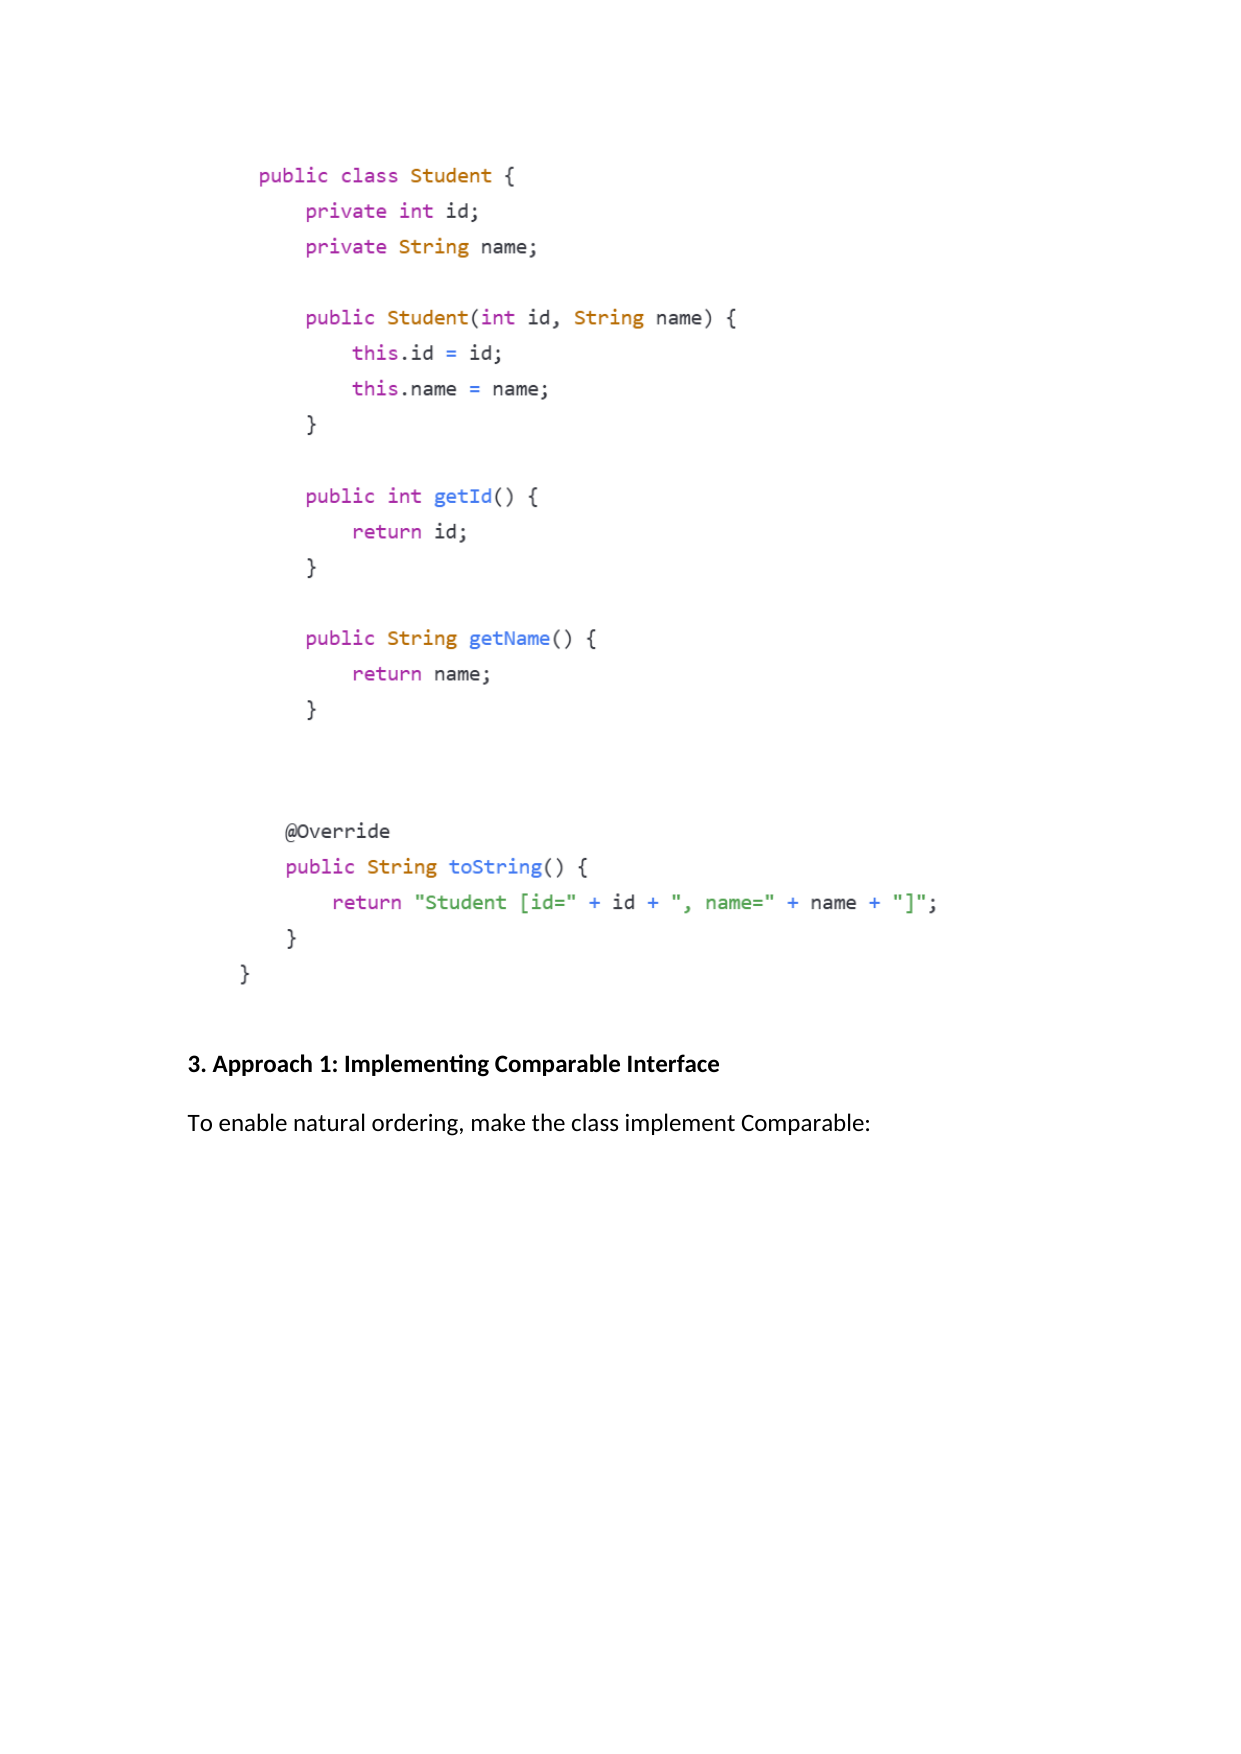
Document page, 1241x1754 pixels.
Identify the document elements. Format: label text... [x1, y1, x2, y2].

text 3. Approach 1: Implementing Comparable Interface [187, 1048, 1090, 1078]
picture [187, 150, 879, 764]
picture [187, 792, 1020, 1019]
text To enable natural ordering, make the class implement Comparable: [187, 1108, 1090, 1138]
